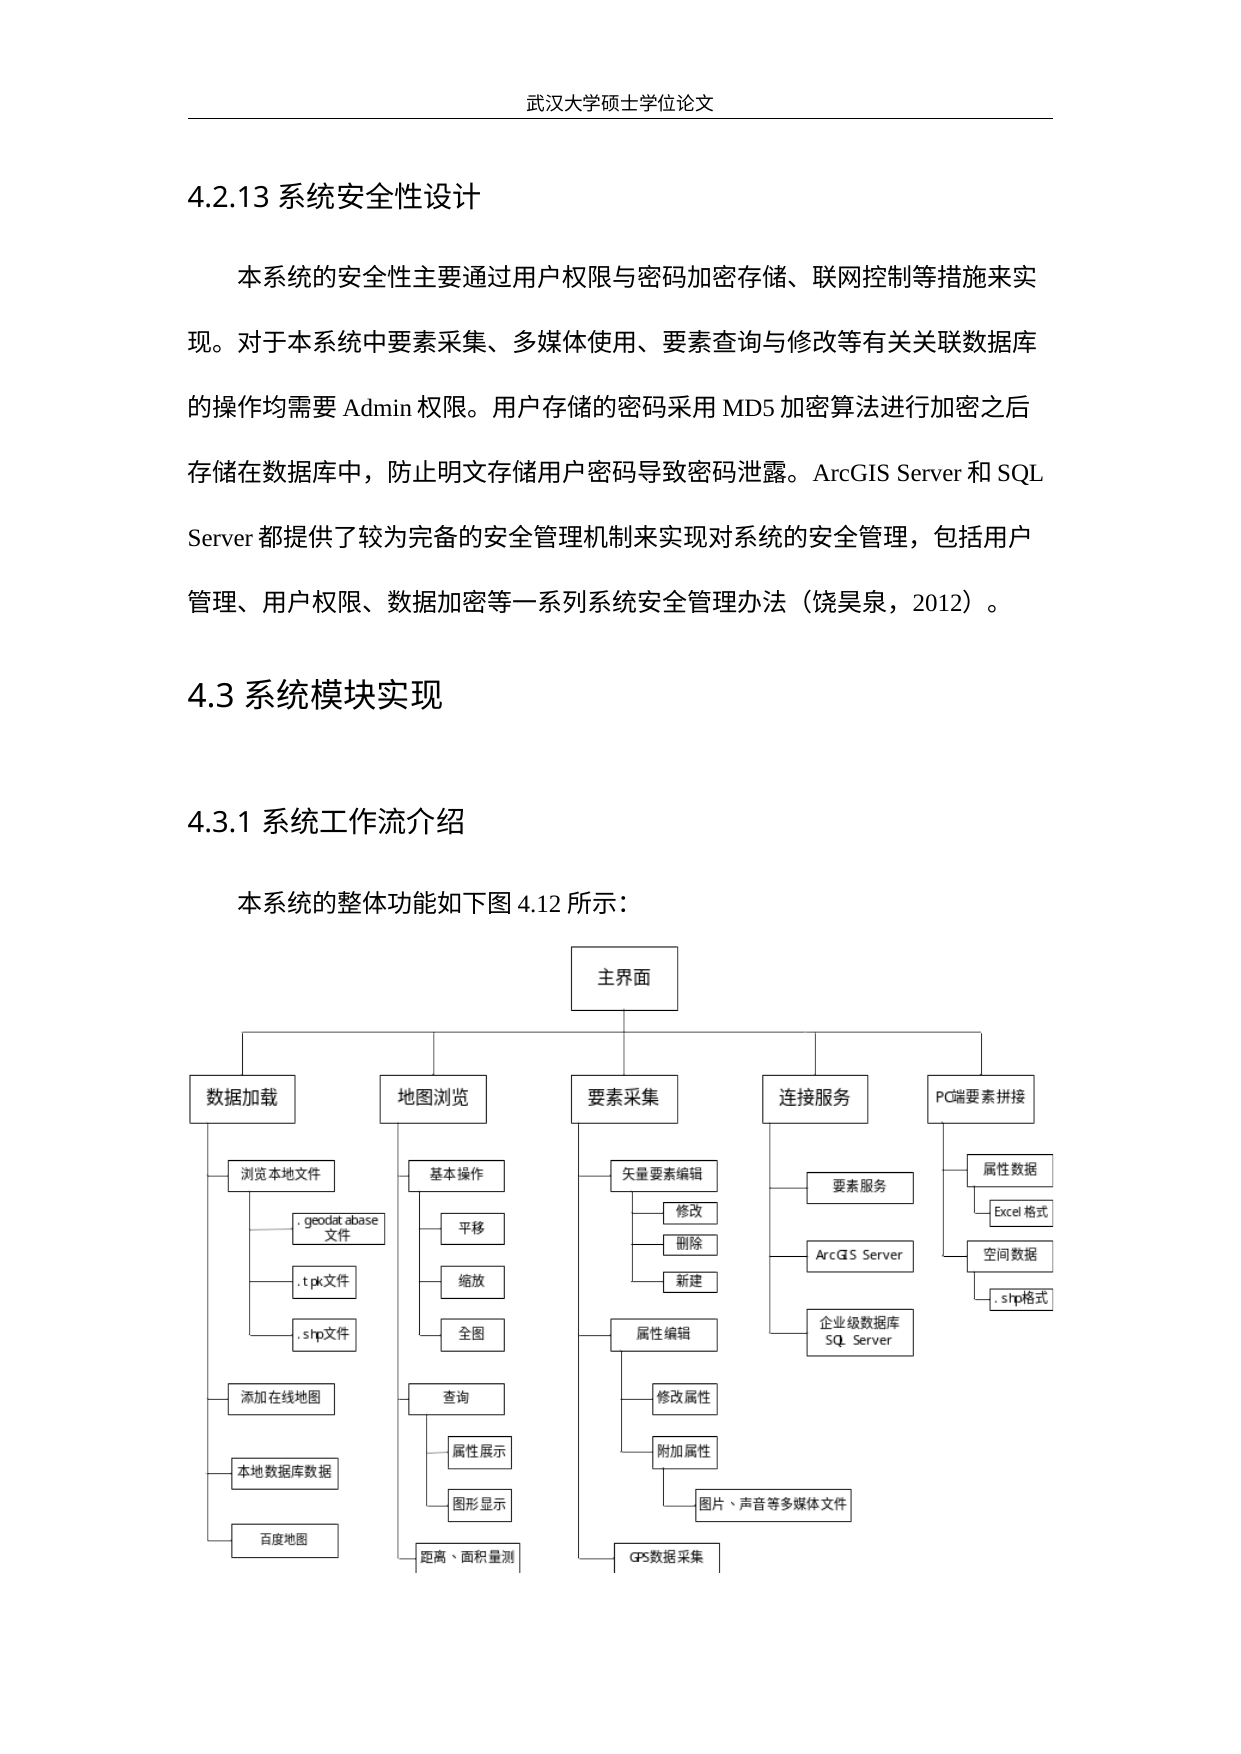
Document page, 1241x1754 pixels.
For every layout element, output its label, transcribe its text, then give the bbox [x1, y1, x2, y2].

text 本系统的整体功能如下图4.12 所示： [187, 869, 1053, 934]
subtitle 4.2.13 系统安全性设计 [187, 162, 1053, 227]
text 本系统的安全性主要通过用户权限与密码加密存储、联网控制等措施来实现。对于本系统中要素采集、多媒体使用、要素查询与修改等有关关联数据库的操作均需要Admin权限。用户存储的密码采用MD5加密算法进行加密之后存储在数据库中，防止明文存储用户密码导致密码泄露。ArcGIS Server和SQL Server都提供了较为完备的安全管理机制来实现对系统的安全管理，包括用户管理、用户权限、数据加密等一系列系统安全管理办法（饶昊泉，2012）。 [187, 243, 1053, 633]
subtitle 4.3 系统模块实现 [187, 660, 1053, 725]
subtitle 4.3.1 系统工作流介绍 [187, 788, 1053, 853]
